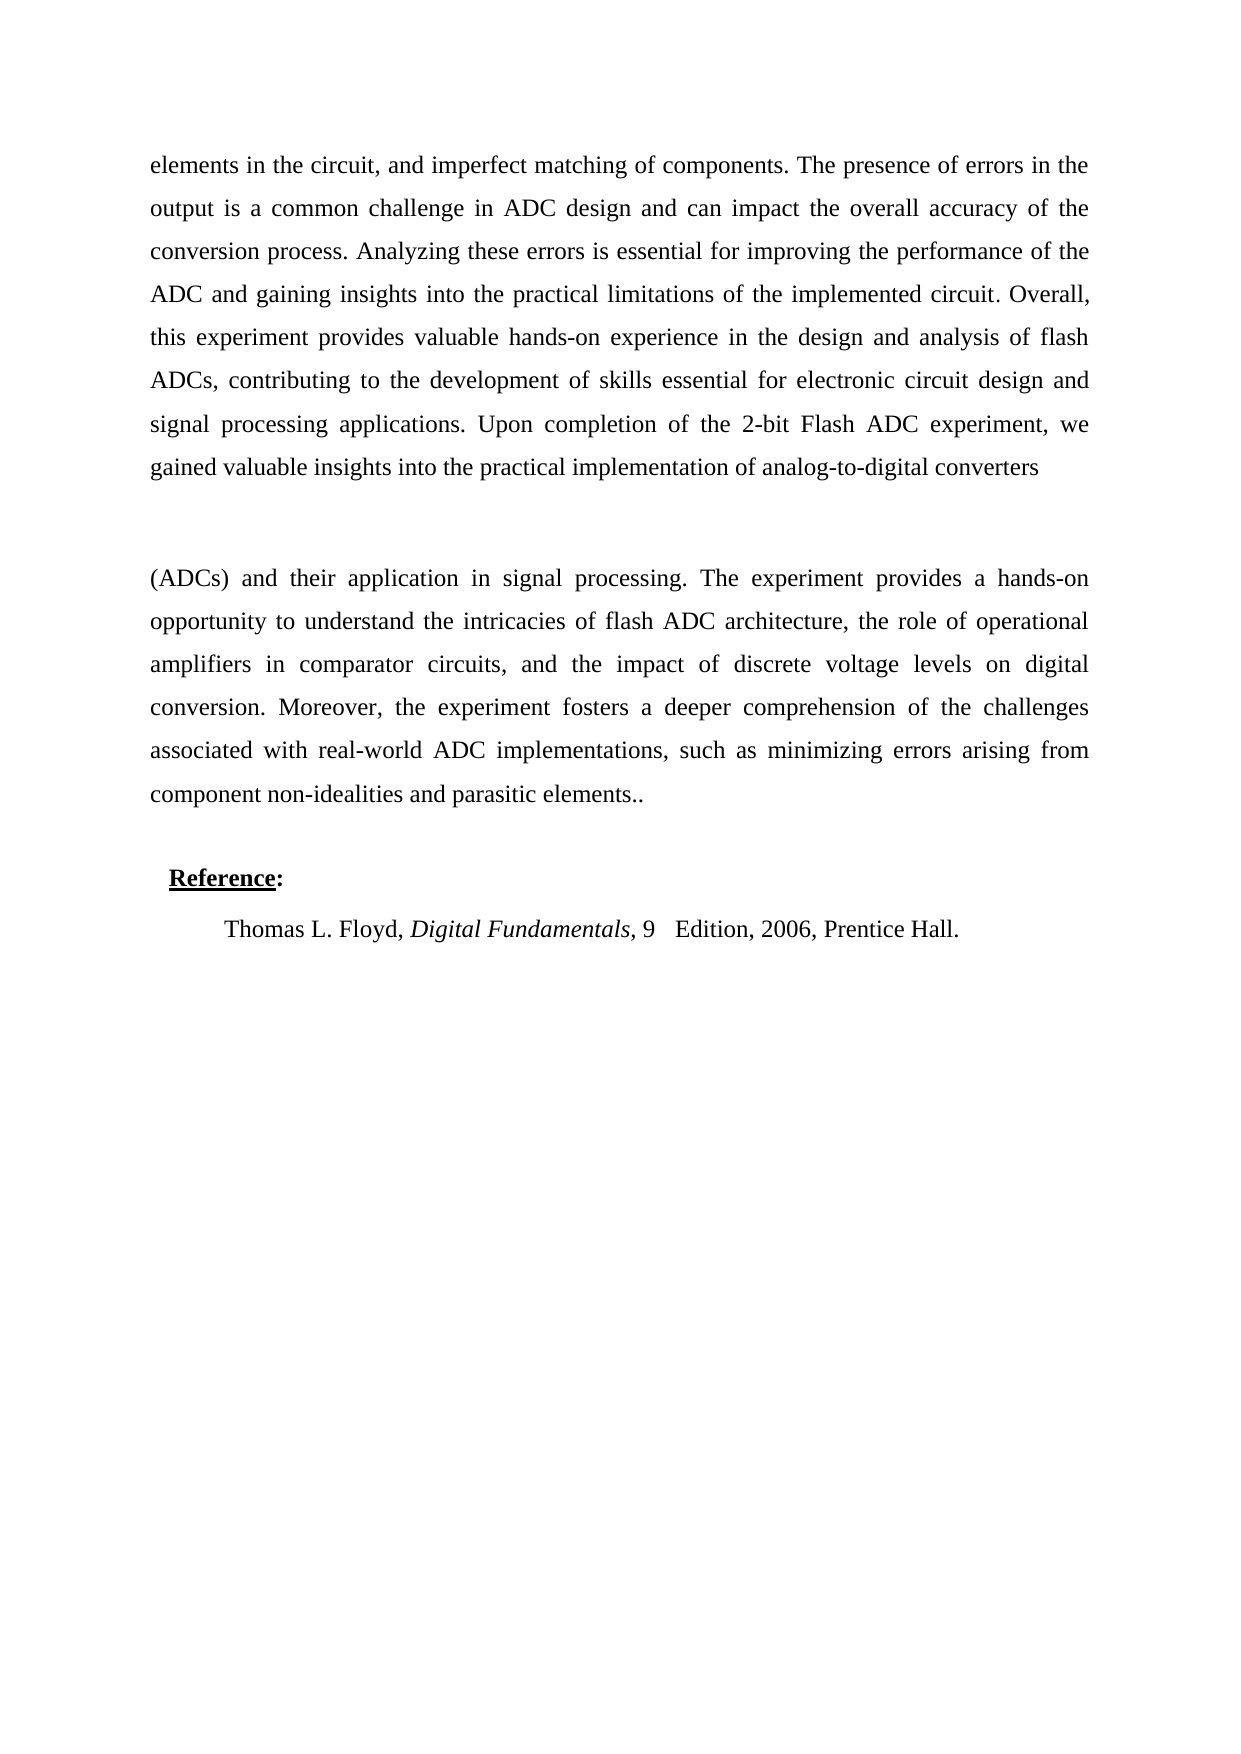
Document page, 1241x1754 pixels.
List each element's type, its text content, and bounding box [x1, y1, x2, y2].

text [150, 150, 1090, 481]
text (ADCs) and their application in signal processing. The experiment provides a hands-on opportunity to understand the intricacies of flash ADC architecture, the role of operational amplifiers in comparator circuits, and the impact of discrete voltage levels on digital conversion. Moreover, the experiment fosters a deeper comprehension of the challenges associated with real-world ADC implementations, such as minimizing errors arising from component non-idealities and parasitic elements.. [150, 563, 1090, 807]
subtitle Reference: [169, 863, 1090, 892]
text Thomas L. Floyd, Digital Fundamentals, 9 Edition, 2006, Prentice Hall. [150, 914, 1090, 942]
